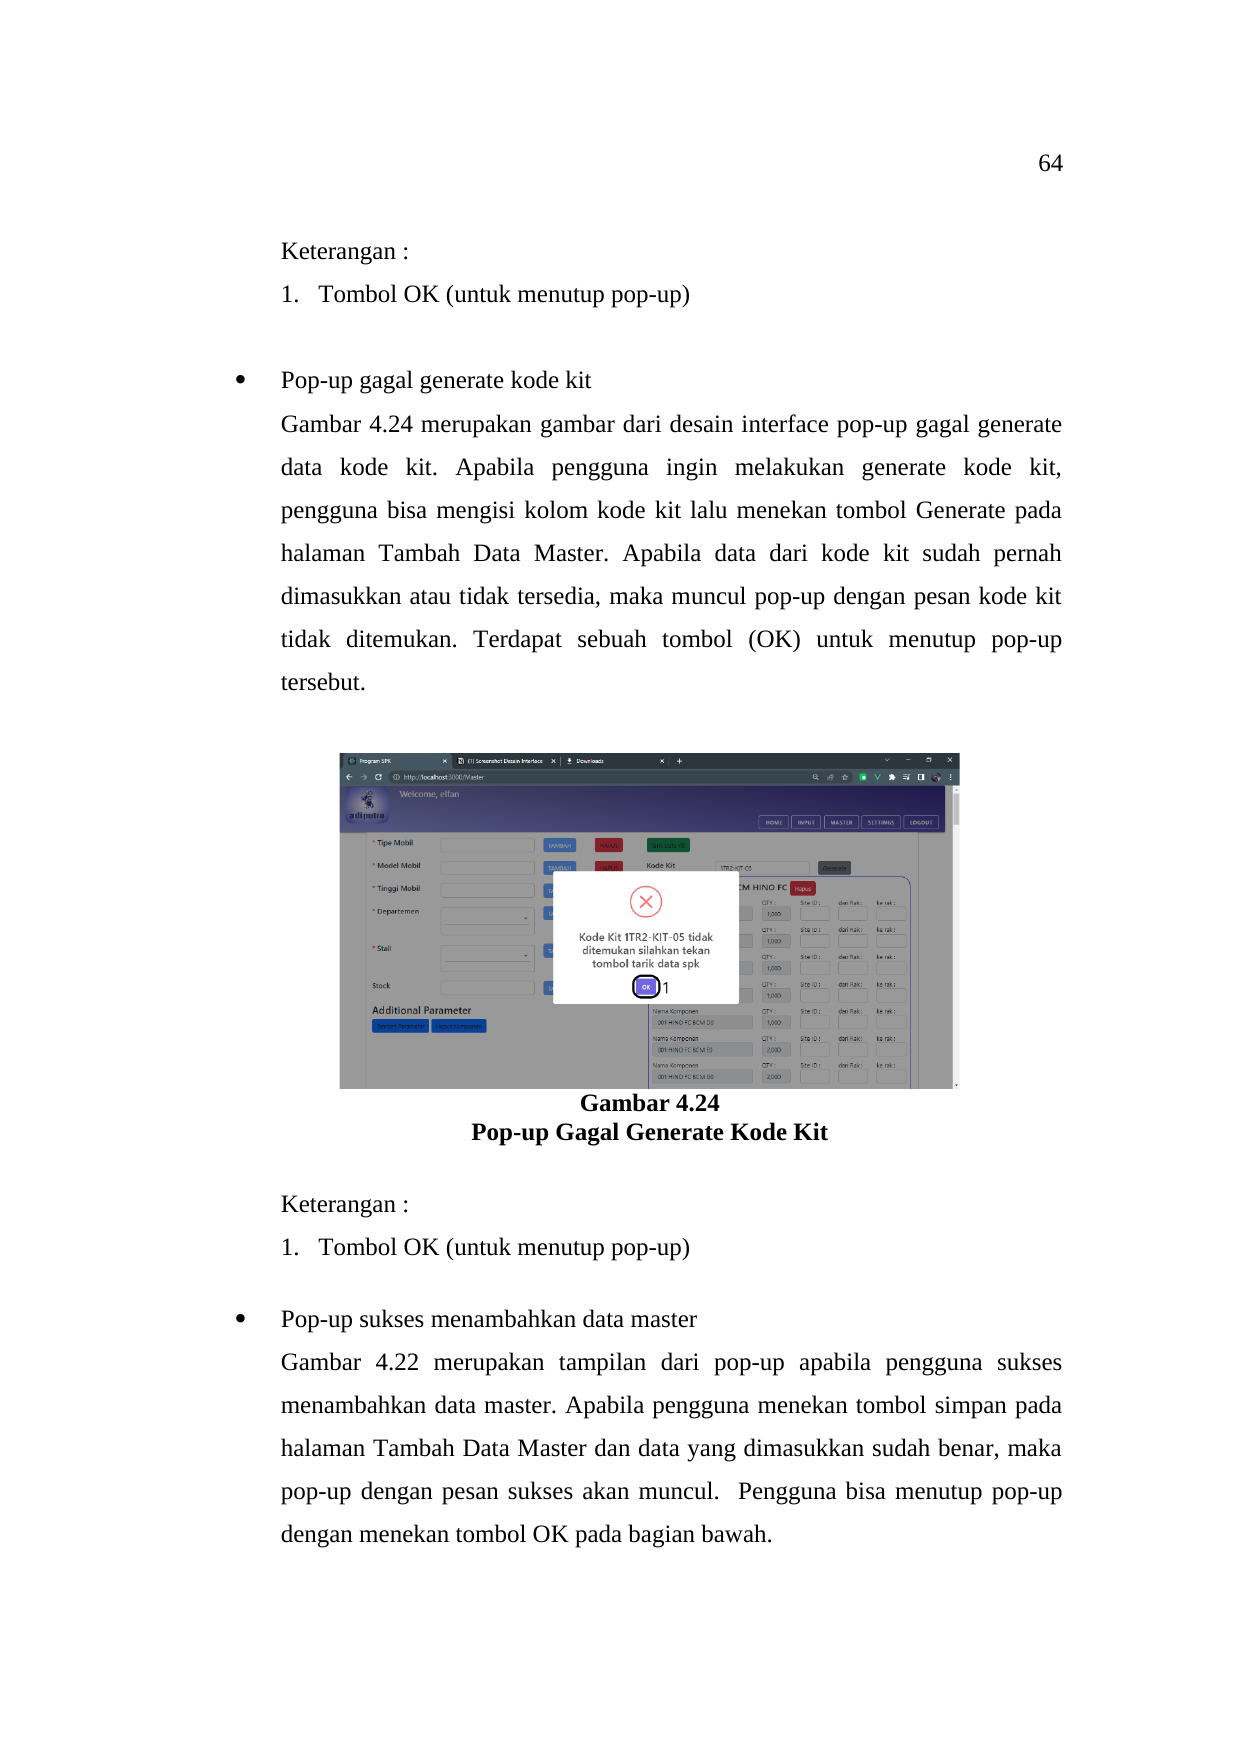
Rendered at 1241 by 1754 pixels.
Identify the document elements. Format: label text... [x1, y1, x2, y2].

list Pop-up gagal generate kode kit [236, 366, 1063, 394]
text Gambar 4.22 merupakan tampilan dari pop-up apabila pengguna sukses menambahkan data master. Apabila pengguna menekan tombol simpan pada halaman Tambah Data Master dan data yang dimasukkan sudah benar, maka pop-up dengan pesan sukses akan muncul. Pengguna bisa menutup pop-up dengan menekan tombol OK pada bagian bawah. [281, 1347, 1063, 1548]
list Tombol OK (untuk menutup pop-up) [281, 1232, 1063, 1261]
text Gambar 4.24 Pop-up Gagal Generate Kode Kit [236, 1088, 1063, 1146]
list Pop-up sukses menambahkan data master [236, 1304, 1063, 1333]
picture [339, 753, 960, 1089]
list Tombol OK (untuk menutup pop-up) [281, 279, 1063, 308]
text Keterangan : [281, 1189, 1063, 1218]
text Gambar 4.24 merupakan gambar dari desain interface pop-up gagal generate data kode kit. Apabila pengguna ingin melakukan generate kode kit, pengguna bisa mengisi kolom kode kit lalu menekan tombol Generate pada halaman Tambah Data Master. Apabila data dari kode kit sudah pernah dimasukkan atau tidak tersedia, maka muncul pop-up dengan pesan kode kit tidak ditemukan. Terdapat sebuah tombol (OK) untuk menutup pop-up tersebut. [281, 409, 1063, 696]
text Keterangan : [281, 236, 1063, 265]
